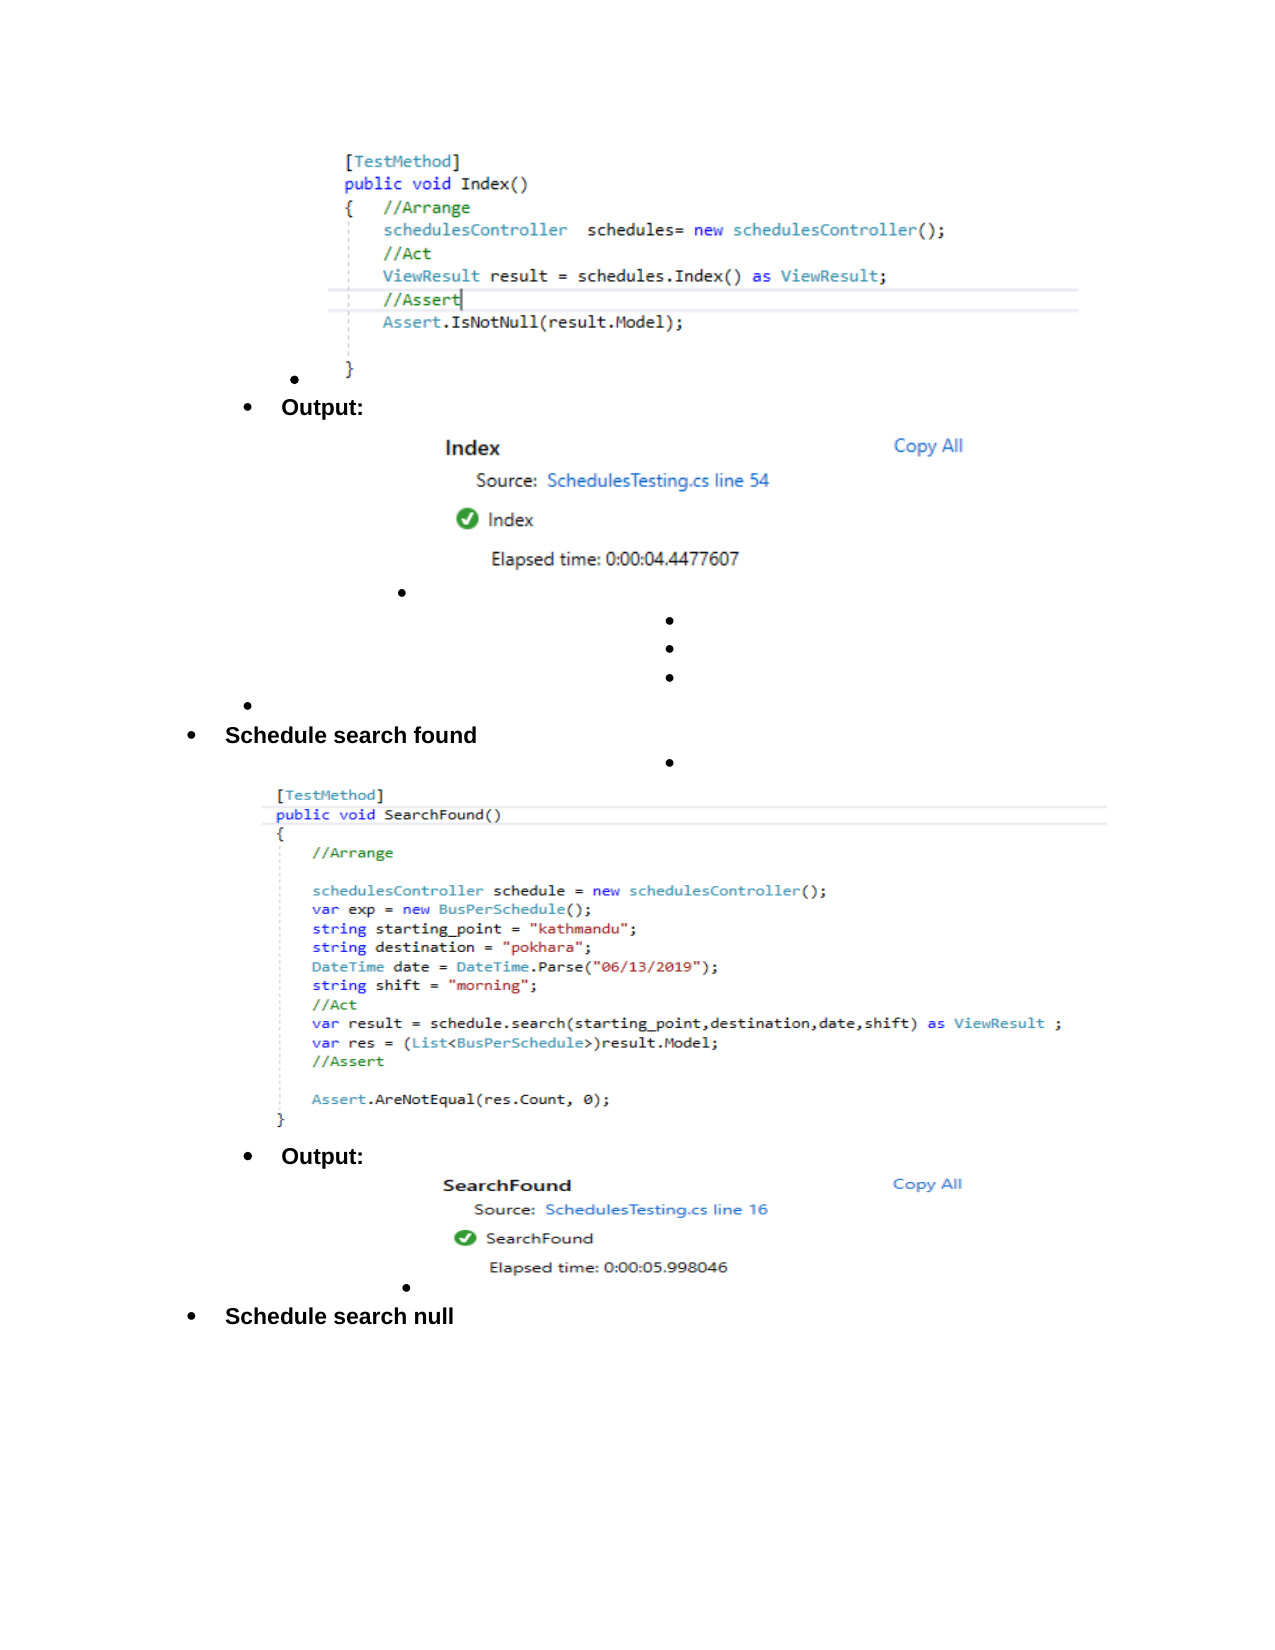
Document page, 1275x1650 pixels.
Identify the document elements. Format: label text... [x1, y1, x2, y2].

picture [327, 150, 1079, 388]
picture [435, 422, 971, 602]
list Output: [244, 394, 1125, 421]
list Output: [244, 1143, 1125, 1169]
picture [261, 778, 1108, 1141]
list Schedule search found [187, 722, 1125, 748]
picture [439, 1171, 967, 1297]
list Schedule search null [187, 1303, 1125, 1330]
